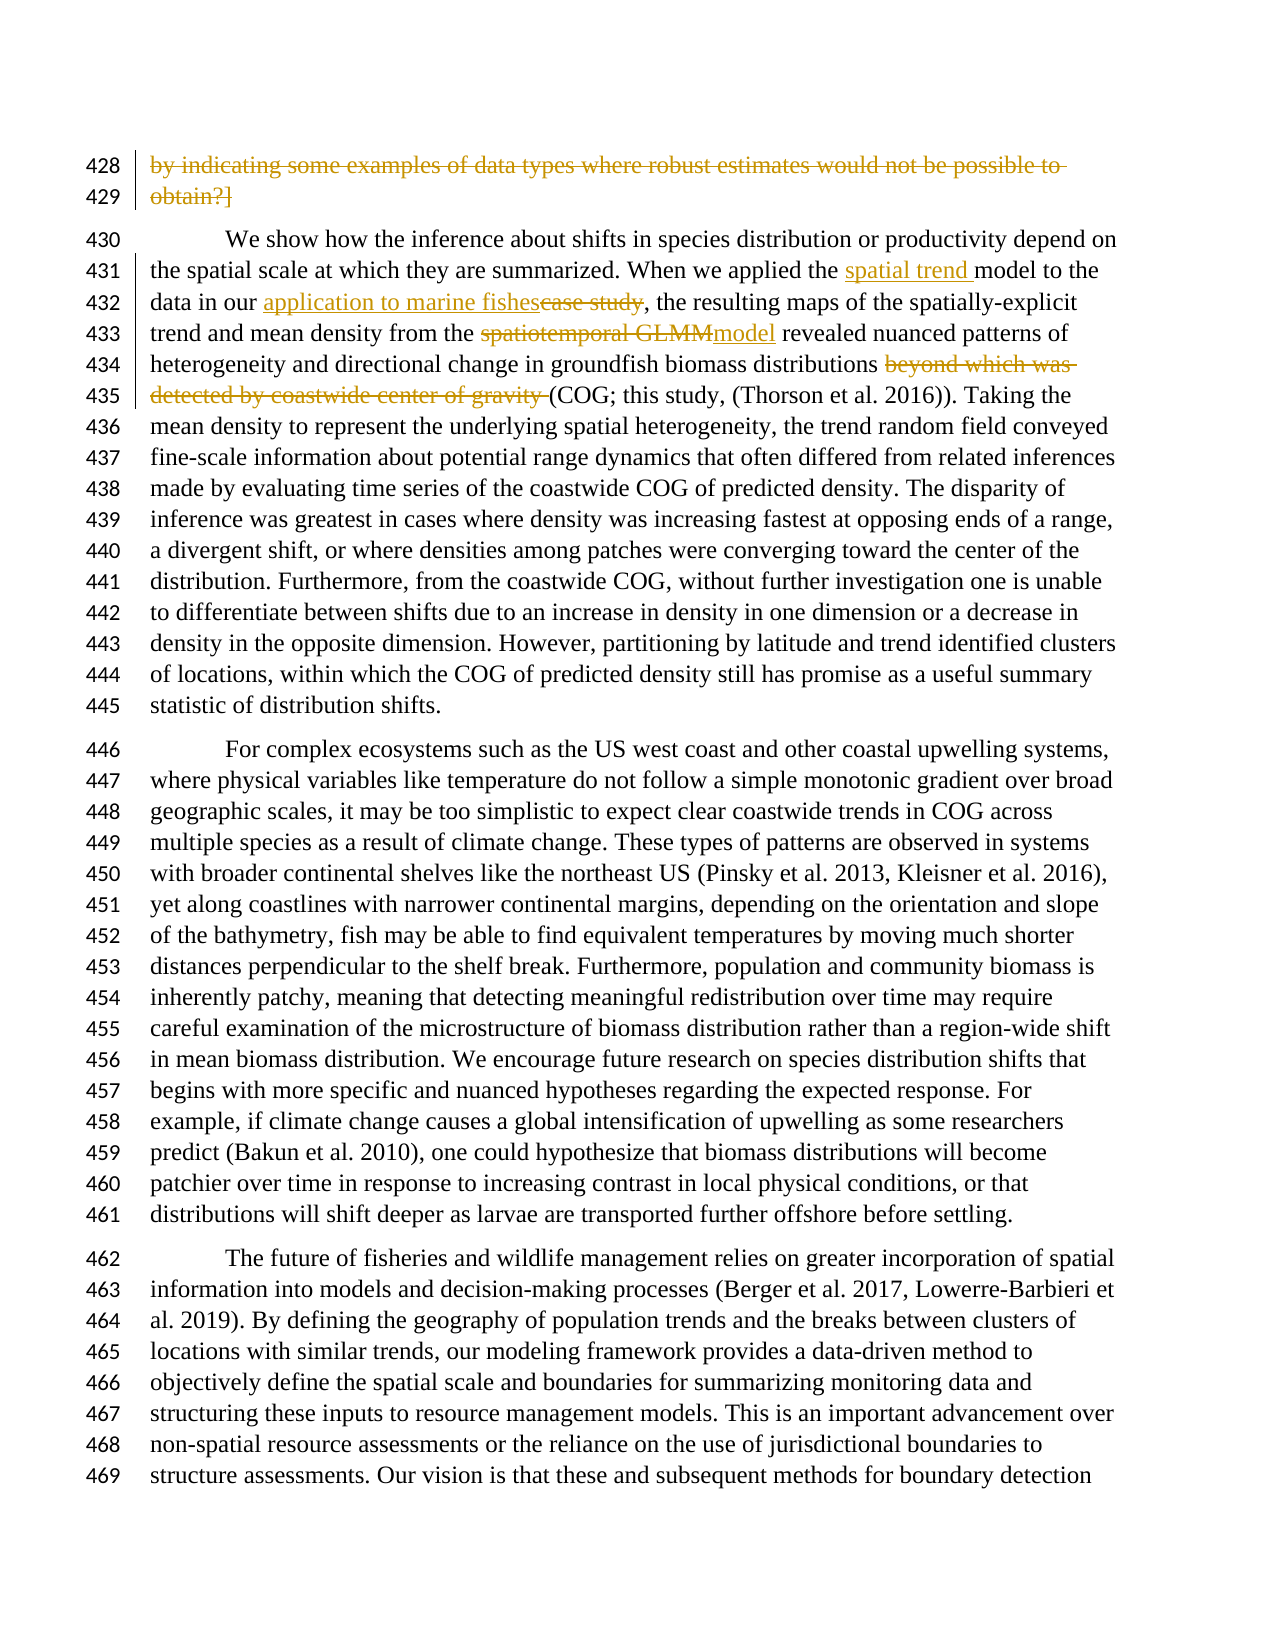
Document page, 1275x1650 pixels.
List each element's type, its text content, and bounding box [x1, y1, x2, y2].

text We show how the inference about shifts in species distribution or productivity depend on the spatial scale at which they are summarized. When we applied the model to the data in our , the resulting maps of the spatially-explicit trend and mean density from the revealed nuanced patterns of heterogeneity and directional change in groundfish biomass distributions (COG; this study, (Thorson et al. 2016)). Taking the mean density to represent the underlying spatial heterogeneity, the trend random field conveyed fine-scale information about potential range dynamics that often differed from related inferences made by evaluating time series of the coastwide COG of predicted density. The disparity of inference was greatest in cases where density was increasing fastest at opposing ends of a range, a divergent shift, or where densities among patches were converging toward the center of the distribution. Furthermore, from the coastwide COG, without further investigation one is unable to differentiate between shifts due to an increase in density in one dimension or a decrease in density in the opposite dimension. However, partitioning by latitude and trend identified clusters of locations, within which the COG of predicted density still has promise as a useful summary statistic of distribution shifts. [150, 224, 1125, 719]
text For complex ecosystems such as the US west coast and other coastal upwelling systems, where physical variables like temperature do not follow a simple monotonic gradient over broad geographic scales, it may be too simplistic to expect clear coastwide trends in COG across multiple species as a result of climate change. These types of patterns are observed in systems with broader continental shelves like the northeast US (Pinsky et al. 2013, Kleisner et al. 2016), yet along coastlines with narrower continental margins, depending on the orientation and slope of the bathymetry, fish may be able to find equivalent temperatures by moving much shorter distances perpendicular to the shelf break. Furthermore, population and community biomass is inherently patchy, meaning that detecting meaningful redistribution over time may require careful examination of the microstructure of biomass distribution rather than a region-wide shift in mean biomass distribution. We encourage future research on species distribution shifts that begins with more specific and nuanced hypotheses regarding the expected response. For example, if climate change causes a global intensification of upwelling as some researchers predict (Bakun et al. 2010), one could hypothesize that biomass distributions will become patchier over time in response to increasing contrast in local physical conditions, or that distributions will shift deeper as larvae are transported further offshore before settling. [150, 734, 1125, 1228]
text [150, 1243, 1125, 1489]
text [150, 150, 1125, 210]
